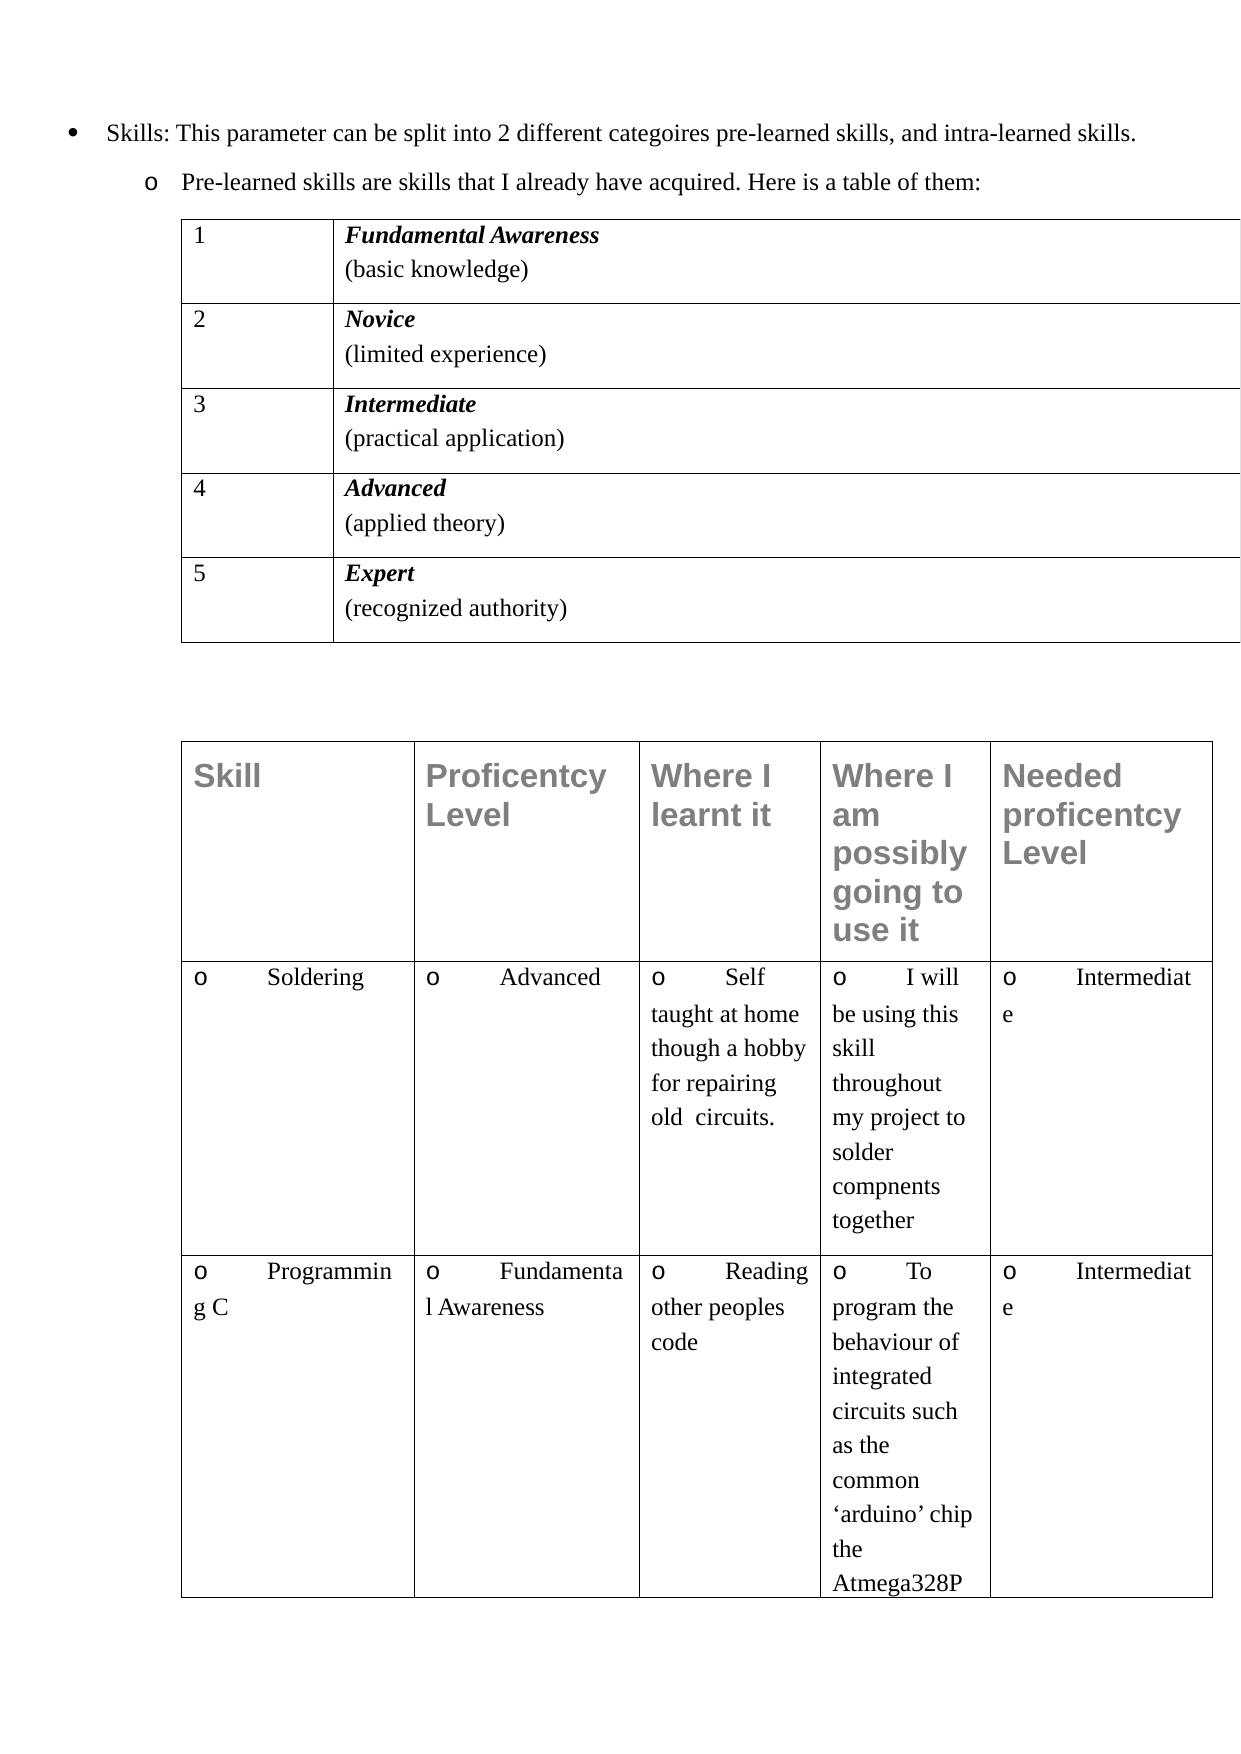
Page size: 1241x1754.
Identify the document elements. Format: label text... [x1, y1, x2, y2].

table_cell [640, 1256, 820, 1597]
table_header Proficentcy Level [415, 742, 639, 961]
table_cell Intermediate (practical application) [334, 389, 1240, 472]
table_cell Expert (recognized authority) [334, 558, 1240, 642]
table_cell Advanced [415, 962, 639, 1255]
table_header Fundamental Awareness (basic knowledge) [334, 220, 1240, 303]
table_cell Self taught at home though a hobby for repairing old circuits. [640, 962, 820, 1255]
table_cell 2 [182, 304, 333, 388]
table_header 1 [182, 220, 333, 303]
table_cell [415, 1256, 639, 1597]
table_cell 4 [182, 474, 333, 557]
table_cell Soldering [182, 962, 414, 1255]
table_cell Novice (limited experience) [334, 304, 1240, 388]
table_cell Advanced (applied theory) [334, 474, 1240, 557]
table_cell Intermediate [991, 1256, 1212, 1597]
table_cell 3 [182, 389, 333, 472]
table_cell Intermediate [991, 962, 1212, 1255]
table_header Needed proficentcy Level [991, 742, 1212, 961]
table_header Skill [182, 742, 414, 961]
list Pre-learned skills are skills that I already have acquired. Here is a table of them: [144, 167, 1212, 198]
table_cell 5 [182, 558, 333, 642]
table_cell Programming C [182, 1256, 414, 1597]
table_cell I will be using this skill throughout my project to solder compnents together [821, 962, 990, 1255]
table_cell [821, 1256, 990, 1597]
table_header Where I learnt it [640, 742, 820, 961]
list Skills: This parameter can be split into 2 different categoires pre-learned skills, and intra-learned skills. [69, 118, 1212, 147]
table_header Where I am possibly going to use it [821, 742, 990, 961]
